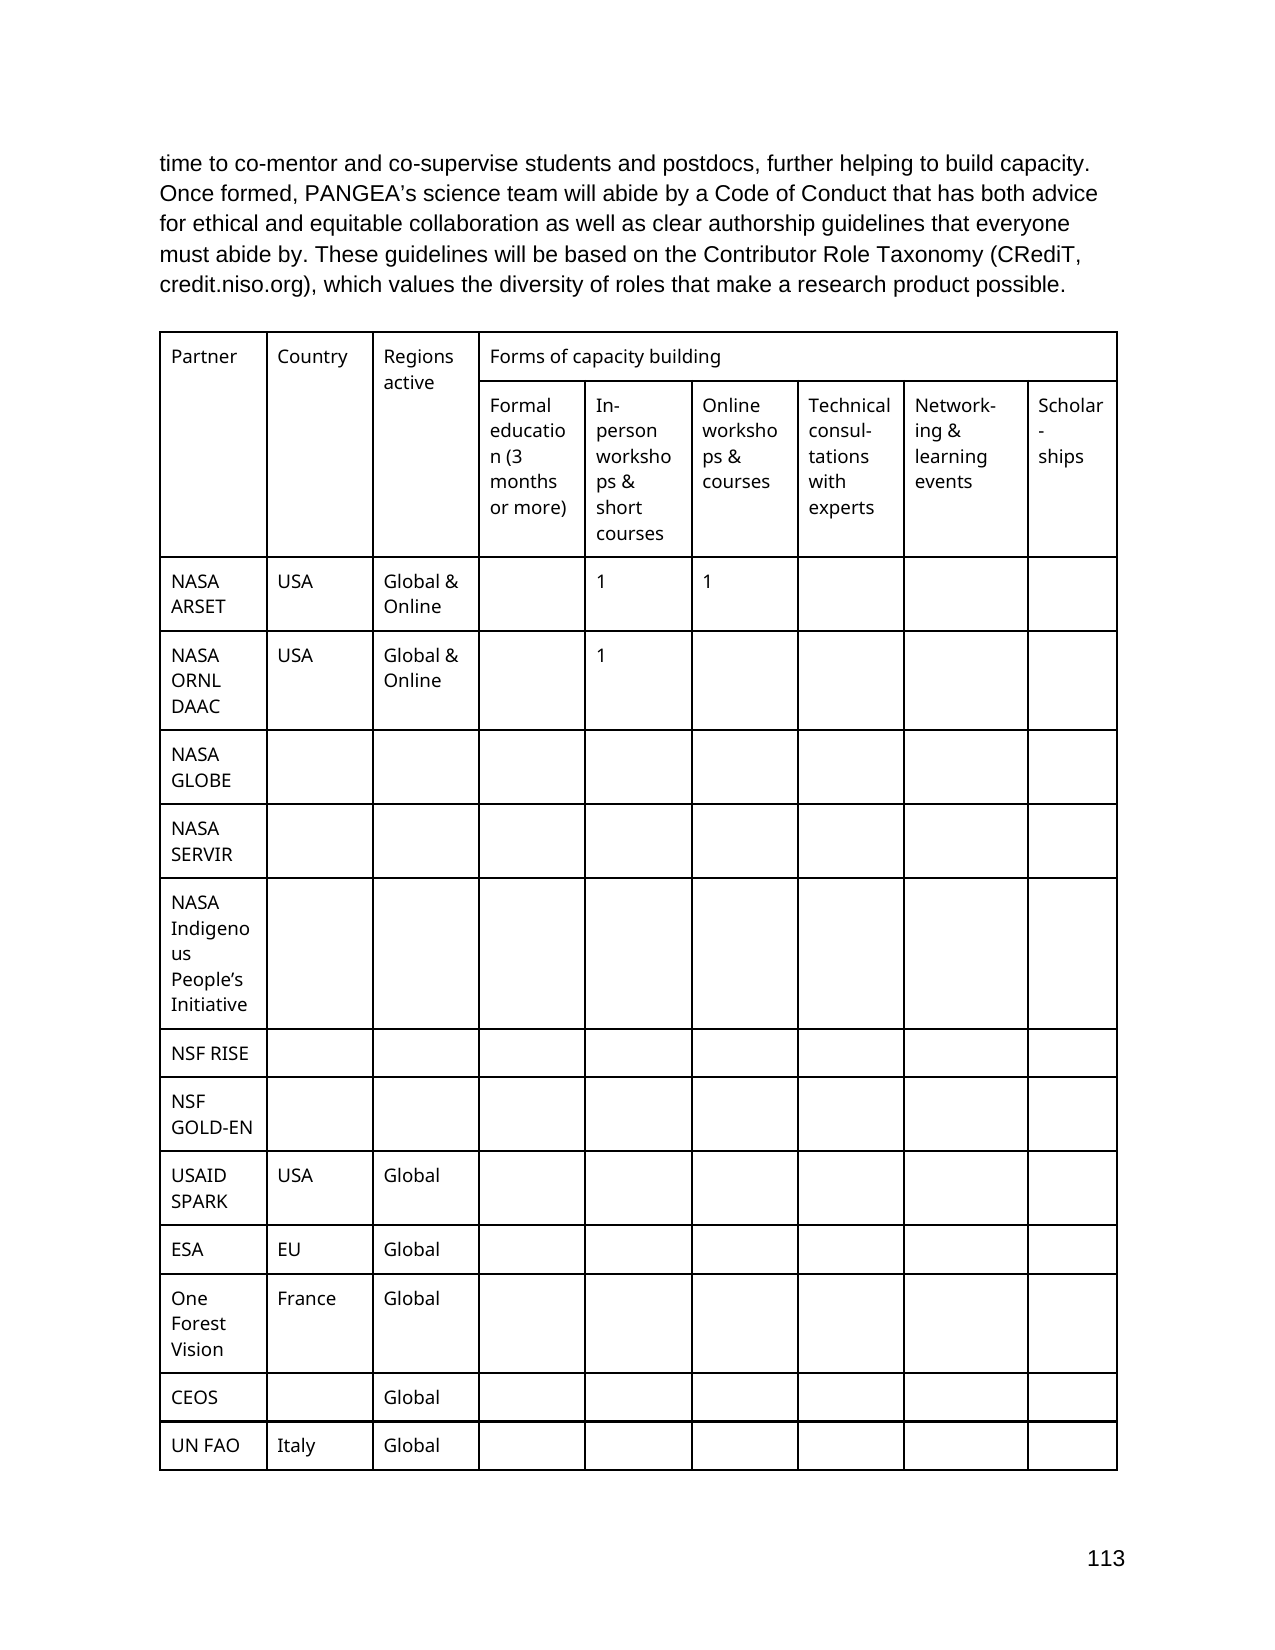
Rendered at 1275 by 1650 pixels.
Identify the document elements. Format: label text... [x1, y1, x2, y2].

table_cell 1 [693, 558, 797, 630]
table_cell [586, 1030, 691, 1076]
table_cell [586, 1078, 691, 1150]
table_header Partner [161, 333, 266, 556]
table_cell [480, 1423, 584, 1469]
table_cell [480, 1152, 584, 1224]
table_cell [693, 1423, 797, 1469]
table_cell [799, 1078, 903, 1150]
table_cell [586, 731, 691, 803]
table_cell [480, 731, 584, 803]
table_cell [268, 1030, 372, 1076]
table_cell [693, 731, 797, 803]
table_cell [586, 1374, 691, 1420]
table_cell NASA Indigenous People’s Initiative [161, 879, 266, 1028]
table_cell Technical consul- tations with experts [799, 382, 903, 556]
table_cell [905, 731, 1027, 803]
table_cell [905, 558, 1027, 630]
table_cell USAID SPARK [161, 1152, 266, 1224]
table_cell UN FAO [161, 1423, 266, 1469]
table_cell [480, 879, 584, 1028]
table_cell [480, 805, 584, 877]
table_cell [693, 1275, 797, 1372]
table_cell Global [374, 1275, 478, 1372]
table_cell NSF GOLD-EN [161, 1078, 266, 1150]
table_cell Italy [268, 1423, 372, 1469]
table_cell [799, 558, 903, 630]
table_cell [586, 1152, 691, 1224]
table_cell One Forest Vision [161, 1275, 266, 1372]
table_cell Global [374, 1152, 478, 1224]
table_cell [799, 1152, 903, 1224]
table_cell Global [374, 1226, 478, 1272]
table_cell [905, 879, 1027, 1028]
table_cell [799, 632, 903, 729]
table_cell [480, 1078, 584, 1150]
table_cell Global & Online [374, 632, 478, 729]
table_cell [905, 1423, 1027, 1469]
table_cell [480, 1275, 584, 1372]
table_cell [693, 1030, 797, 1076]
table_cell [1029, 1374, 1116, 1420]
table_header Forms of capacity building [480, 333, 1116, 380]
table_cell Network- ing & learning events [905, 382, 1027, 556]
table_cell ESA [161, 1226, 266, 1272]
table_cell [1029, 1275, 1116, 1372]
table_cell [374, 1078, 478, 1150]
table_cell 1 [586, 632, 691, 729]
table_cell NSF RISE [161, 1030, 266, 1076]
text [159, 150, 1125, 297]
table_cell [1029, 1226, 1116, 1272]
table_cell NASA ORNL DAAC [161, 632, 266, 729]
table_cell [1029, 879, 1116, 1028]
table_cell [799, 879, 903, 1028]
table_cell Online workshops & courses [693, 382, 797, 556]
table_cell Scholar- ships [1029, 382, 1116, 556]
table_cell In-person workshops & short courses [586, 382, 691, 556]
table_cell [586, 1275, 691, 1372]
table_cell [905, 1374, 1027, 1420]
table_cell [268, 731, 372, 803]
table_cell [480, 558, 584, 630]
table_cell [1029, 1030, 1116, 1076]
table_cell France [268, 1275, 372, 1372]
table_cell [480, 1030, 584, 1076]
table_cell USA [268, 632, 372, 729]
table_cell CEOS [161, 1374, 266, 1420]
table_cell [268, 879, 372, 1028]
table_cell [374, 879, 478, 1028]
table_cell Formal education (3 months or more) [480, 382, 584, 556]
table_cell [905, 805, 1027, 877]
table_cell [693, 805, 797, 877]
table_cell [799, 1374, 903, 1420]
table_cell [480, 1374, 584, 1420]
table_cell Global & Online [374, 558, 478, 630]
table_cell [374, 805, 478, 877]
table_cell [1029, 1423, 1116, 1469]
table_cell [693, 632, 797, 729]
table_cell EU [268, 1226, 372, 1272]
table_header Regions active [374, 333, 478, 556]
table_cell [1029, 1078, 1116, 1150]
table_cell [905, 1226, 1027, 1272]
table_cell [1029, 805, 1116, 877]
table_cell NASA ARSET [161, 558, 266, 630]
table_cell [693, 1152, 797, 1224]
table_cell Global [374, 1423, 478, 1469]
table_cell USA [268, 558, 372, 630]
table_cell NASA SERVIR [161, 805, 266, 877]
table_cell [1029, 1152, 1116, 1224]
table_cell [693, 1078, 797, 1150]
table_cell [693, 1374, 797, 1420]
table_cell [268, 1374, 372, 1420]
table_cell [799, 1030, 903, 1076]
table_cell [799, 731, 903, 803]
table_cell [586, 1226, 691, 1272]
table_cell [268, 805, 372, 877]
table_cell USA [268, 1152, 372, 1224]
table_cell [480, 1226, 584, 1272]
table_cell [799, 1423, 903, 1469]
table_cell [586, 805, 691, 877]
table_cell [905, 632, 1027, 729]
table_cell NASA GLOBE [161, 731, 266, 803]
table_cell [268, 1078, 372, 1150]
table_cell [1029, 731, 1116, 803]
table_cell [799, 1275, 903, 1372]
table_cell [1029, 632, 1116, 729]
table_cell [586, 1423, 691, 1469]
table_cell [799, 805, 903, 877]
table_cell [480, 632, 584, 729]
table_cell [905, 1030, 1027, 1076]
table_cell 1 [586, 558, 691, 630]
table_cell [693, 1226, 797, 1272]
table_cell [374, 731, 478, 803]
table_cell [905, 1152, 1027, 1224]
table_cell [693, 879, 797, 1028]
table_cell [1029, 558, 1116, 630]
table_cell [374, 1030, 478, 1076]
table_header Country [268, 333, 372, 556]
table_cell [799, 1226, 903, 1272]
table_cell Global [374, 1374, 478, 1420]
table_cell [586, 879, 691, 1028]
table_cell [905, 1275, 1027, 1372]
table_cell [905, 1078, 1027, 1150]
